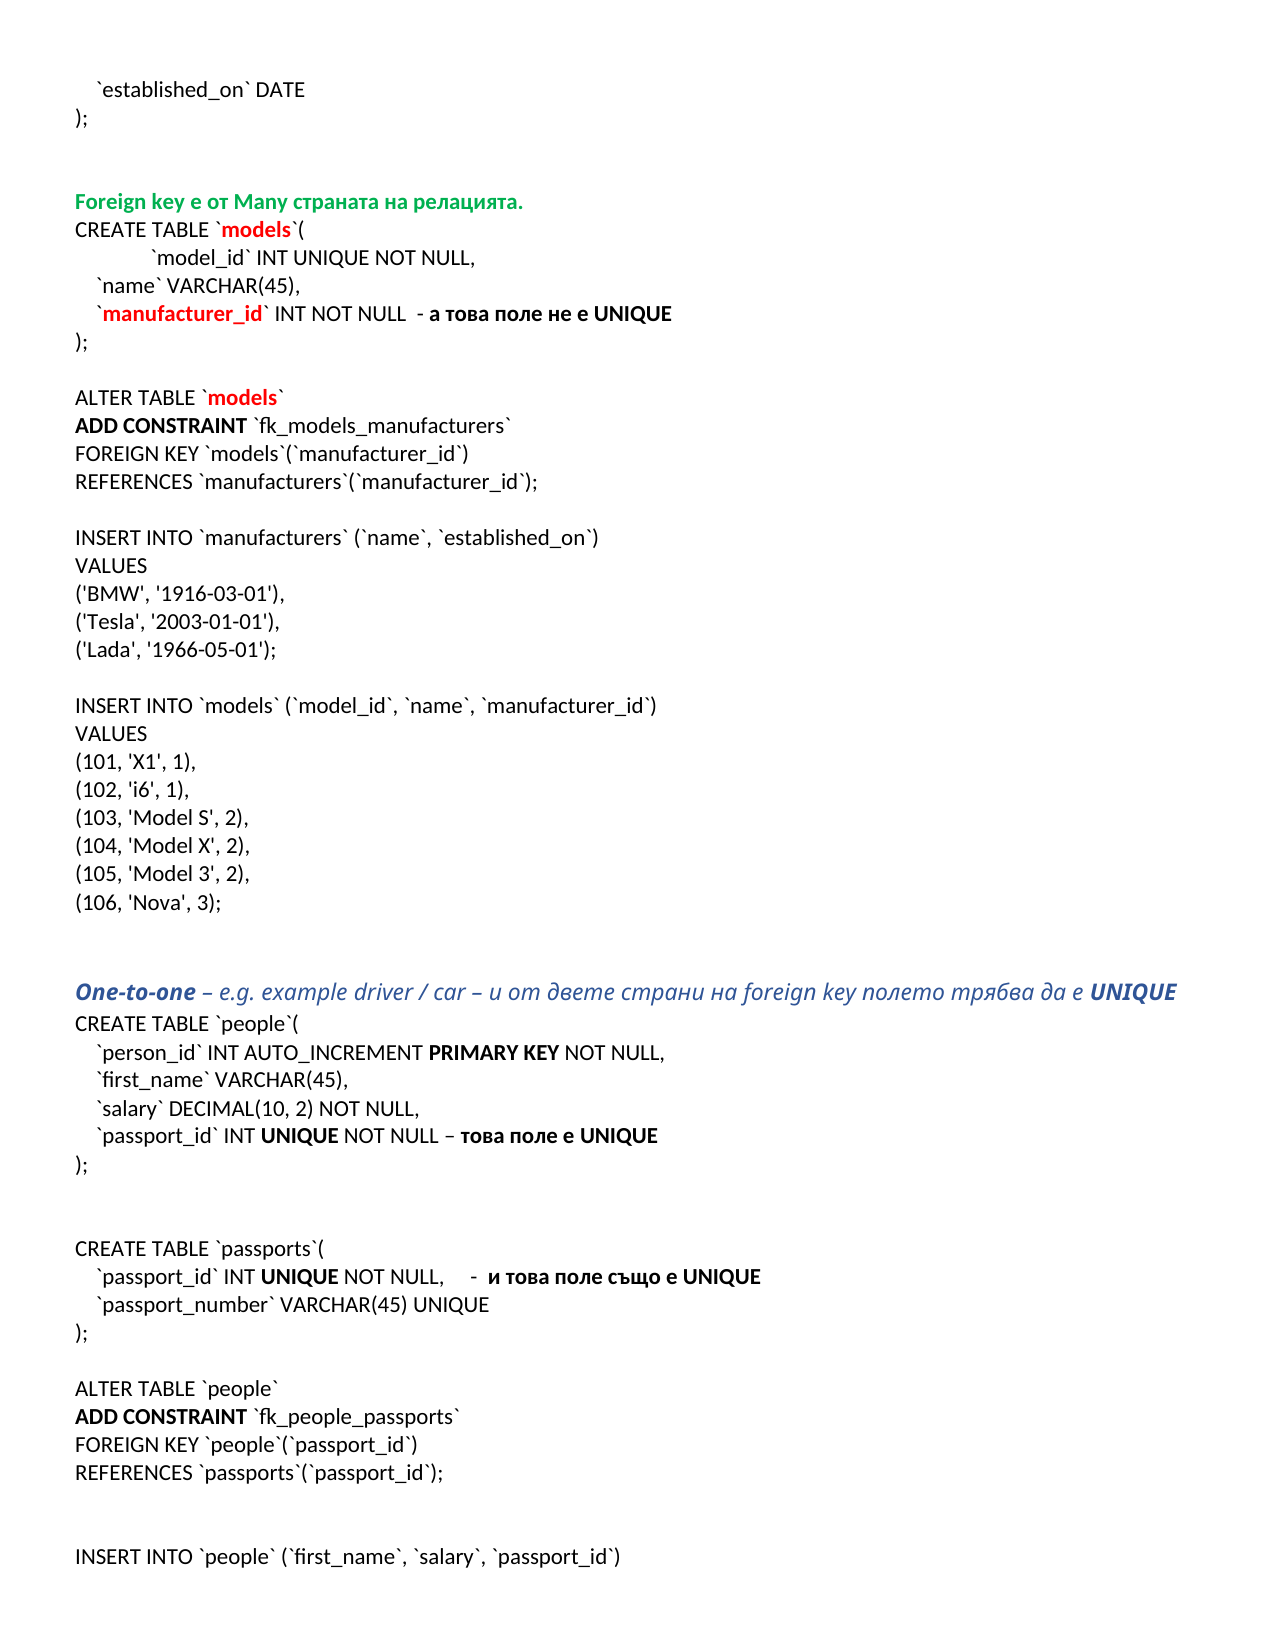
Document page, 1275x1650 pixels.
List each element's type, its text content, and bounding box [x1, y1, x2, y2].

text FOREIGN KEY `models`(`manufacturer_id`) [75, 439, 1200, 467]
text (103, 'Model S', 2), [75, 803, 1200, 832]
text `passport_number` VARCHAR(45) UNIQUE [75, 1290, 1200, 1318]
text VALUES [75, 719, 1200, 747]
text REFERENCES `passports`(`passport_id`); [75, 1458, 1200, 1486]
text CREATE TABLE `people`( [75, 1009, 1200, 1038]
text INSERT INTO `people` (`first_name`, `salary`, `passport_id`) [75, 1542, 1200, 1570]
text CREATE TABLE `passports`( [75, 1234, 1200, 1262]
text ('Tesla', '2003-01-01'), [75, 607, 1200, 635]
text ); [75, 1150, 1200, 1178]
text `passport_id` INT UNIQUE NOT NULL, - и това поле също е UNIQUE [75, 1262, 1200, 1290]
text `passport_id` INT UNIQUE NOT NULL – това поле е UNIQUE [75, 1122, 1200, 1150]
text `model_id` INT UNIQUE NOT NULL, [75, 243, 1200, 271]
text `manufacturer_id` INT NOT NULL - а това поле не е UNIQUE [75, 299, 1200, 327]
text ADD CONSTRAINT `fk_people_passports` [75, 1402, 1200, 1430]
text FOREIGN KEY `people`(`passport_id`) [75, 1430, 1200, 1458]
text (101, 'X1', 1), [75, 747, 1200, 776]
text `first_name` VARCHAR(45), [75, 1066, 1200, 1094]
text INSERT INTO `manufacturers` (`name`, `established_on`) [75, 523, 1200, 551]
text ); [75, 103, 1200, 131]
text ALTER TABLE `people` [75, 1374, 1200, 1402]
text REFERENCES `manufacturers`(`manufacturer_id`); [75, 467, 1200, 495]
text `salary` DECIMAL(10, 2) NOT NULL, [75, 1094, 1200, 1122]
text ); [75, 327, 1200, 355]
text (104, 'Model X', 2), [75, 832, 1200, 859]
text ADD CONSTRAINT `fk_models_manufacturers` [75, 411, 1200, 439]
text ALTER TABLE `models` [75, 383, 1200, 411]
text CREATE TABLE `models`( [75, 215, 1200, 243]
text ); [75, 1318, 1200, 1346]
text `established_on` DATE [75, 75, 1200, 103]
subtitle One-to-one – e.g. example driver / car – и от двете страни на foreign key полето трябва да е UNIQUE [75, 976, 1200, 1007]
text (105, 'Model 3', 2), [75, 859, 1200, 888]
text (106, 'Nova', 3); [75, 888, 1200, 916]
text (102, 'i6', 1), [75, 776, 1200, 803]
text `person_id` INT AUTO_INCREMENT PRIMARY KEY NOT NULL, [75, 1038, 1200, 1066]
text Foreign key е от Many страната на релацията. [75, 187, 1200, 215]
text VALUES [75, 551, 1200, 579]
text `name` VARCHAR(45), [75, 271, 1200, 299]
text ('Lada', '1966-05-01'); [75, 635, 1200, 663]
text INSERT INTO `models` (`model_id`, `name`, `manufacturer_id`) [75, 691, 1200, 719]
text ('BMW', '1916-03-01'), [75, 579, 1200, 607]
